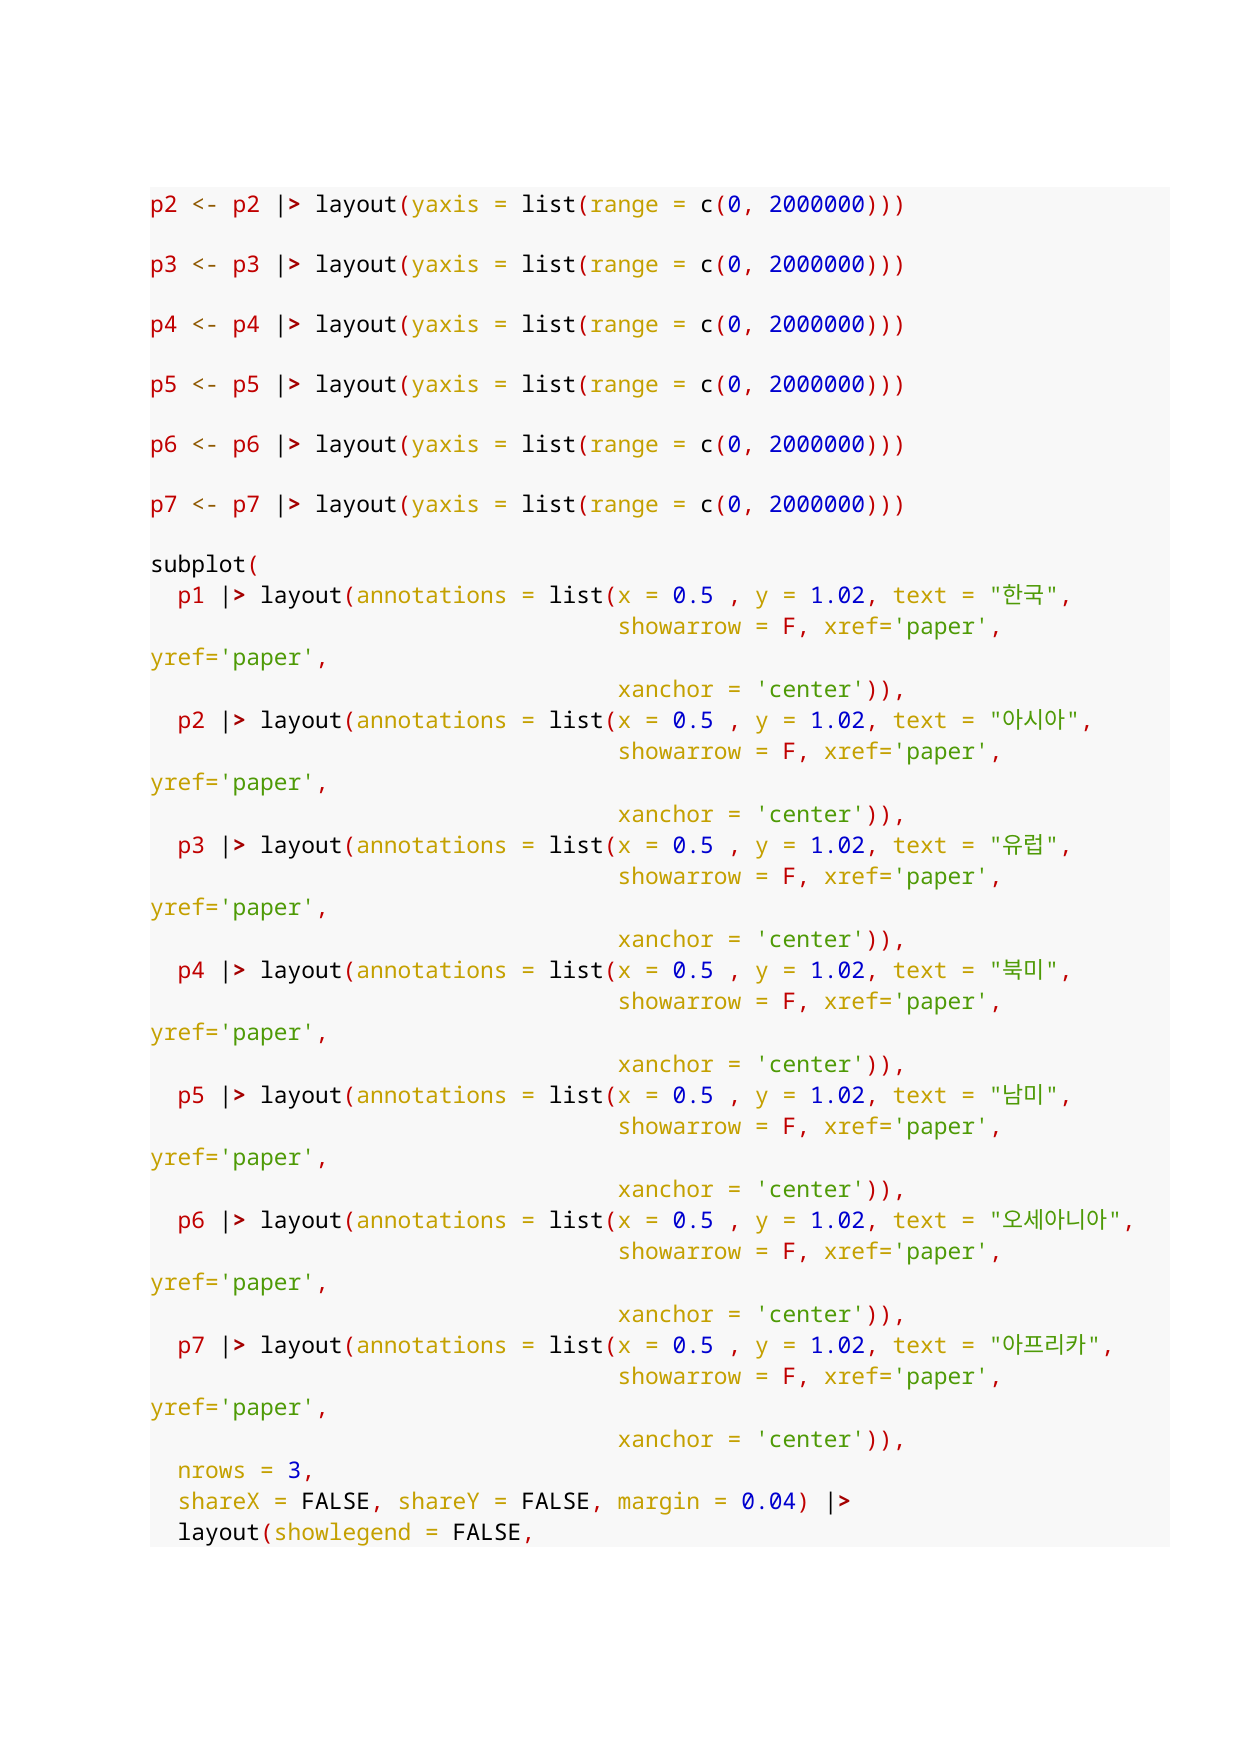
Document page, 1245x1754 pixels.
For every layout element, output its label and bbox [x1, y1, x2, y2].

text [150, 187, 1170, 1547]
